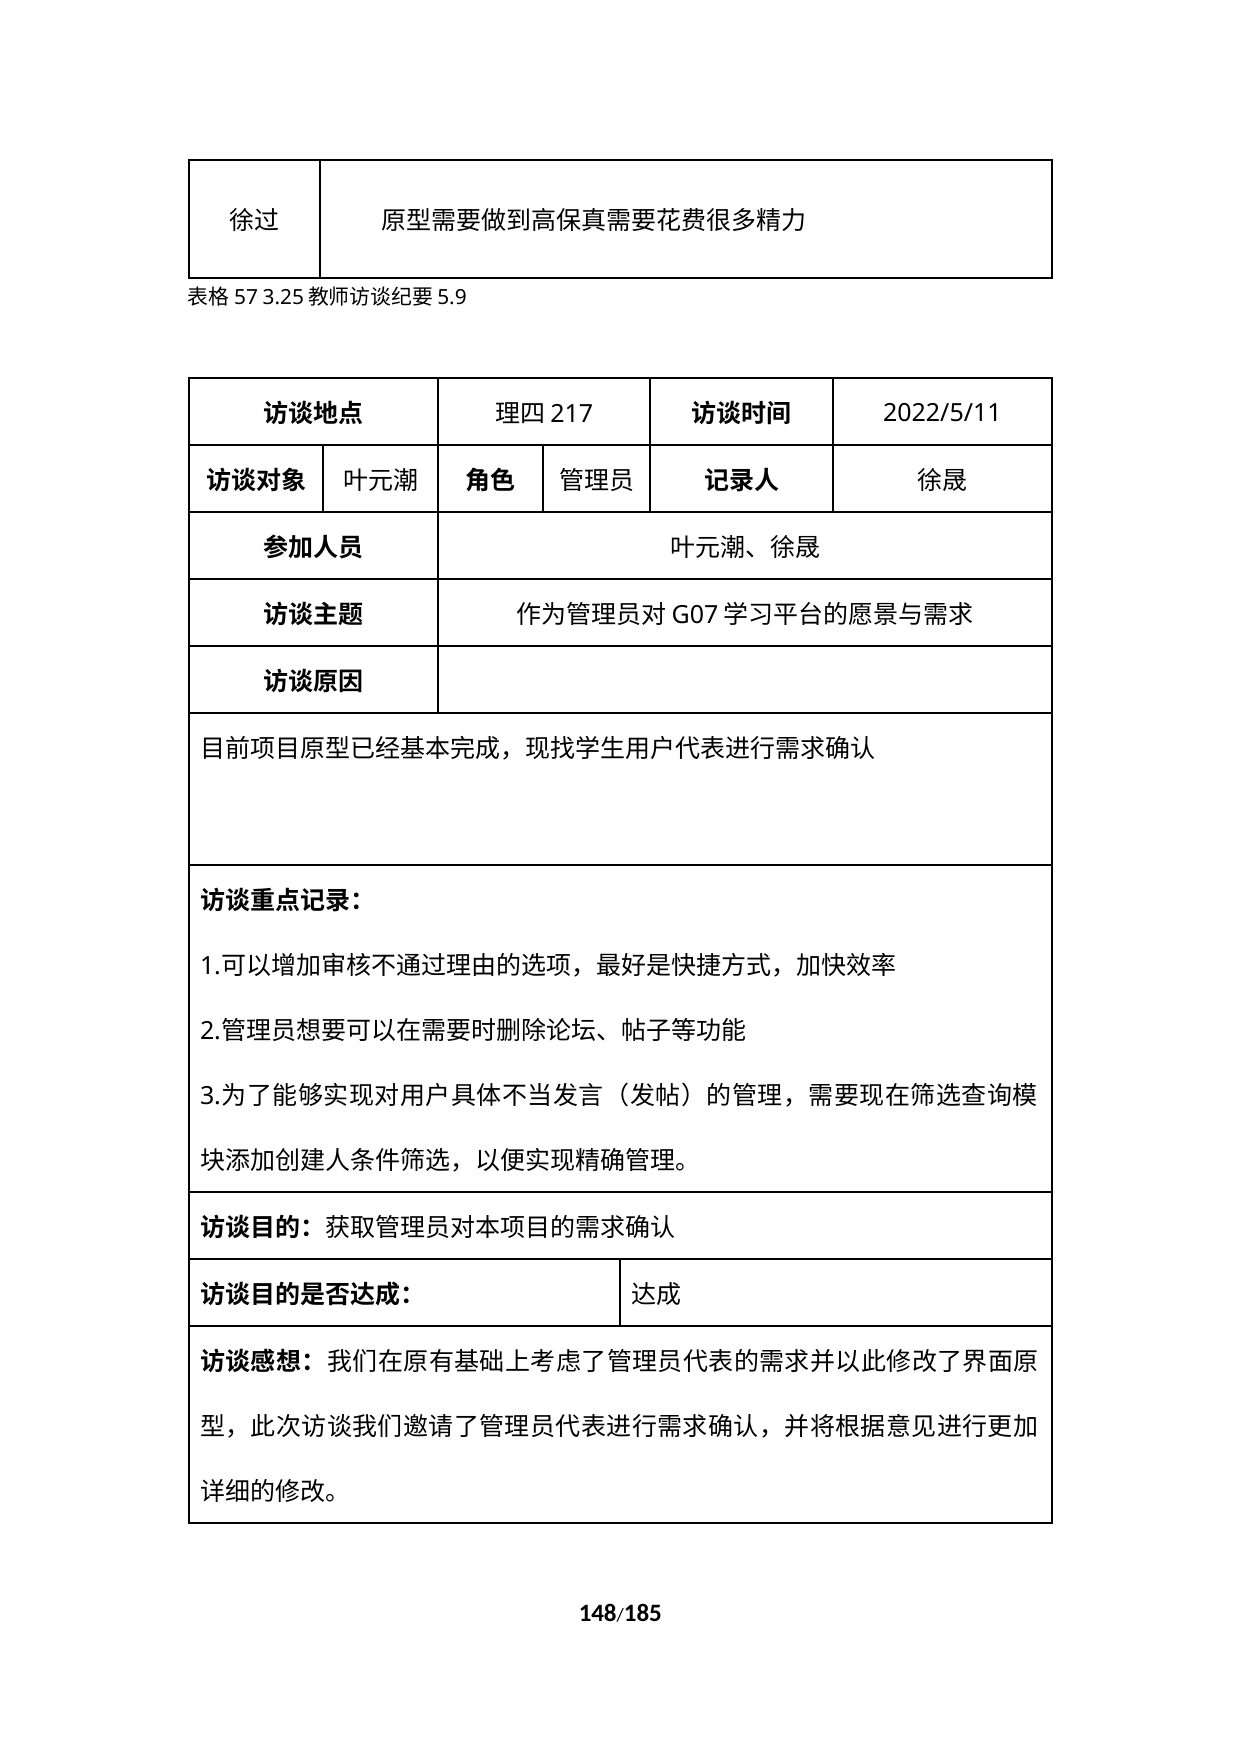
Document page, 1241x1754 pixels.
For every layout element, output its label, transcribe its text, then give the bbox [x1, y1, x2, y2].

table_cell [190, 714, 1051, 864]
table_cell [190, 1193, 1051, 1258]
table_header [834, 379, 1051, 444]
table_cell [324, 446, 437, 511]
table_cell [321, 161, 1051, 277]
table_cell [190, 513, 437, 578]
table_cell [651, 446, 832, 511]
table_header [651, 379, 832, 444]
text 表格 57 3.25教师访谈纪要5.9 [187, 279, 1053, 312]
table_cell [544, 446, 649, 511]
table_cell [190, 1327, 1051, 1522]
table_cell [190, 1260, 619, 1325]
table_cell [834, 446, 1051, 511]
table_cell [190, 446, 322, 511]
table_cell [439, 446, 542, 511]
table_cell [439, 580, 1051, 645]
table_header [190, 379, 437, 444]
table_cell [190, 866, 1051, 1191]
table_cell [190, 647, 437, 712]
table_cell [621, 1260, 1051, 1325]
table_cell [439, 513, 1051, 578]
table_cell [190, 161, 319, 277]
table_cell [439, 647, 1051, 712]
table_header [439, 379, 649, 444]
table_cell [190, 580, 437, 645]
